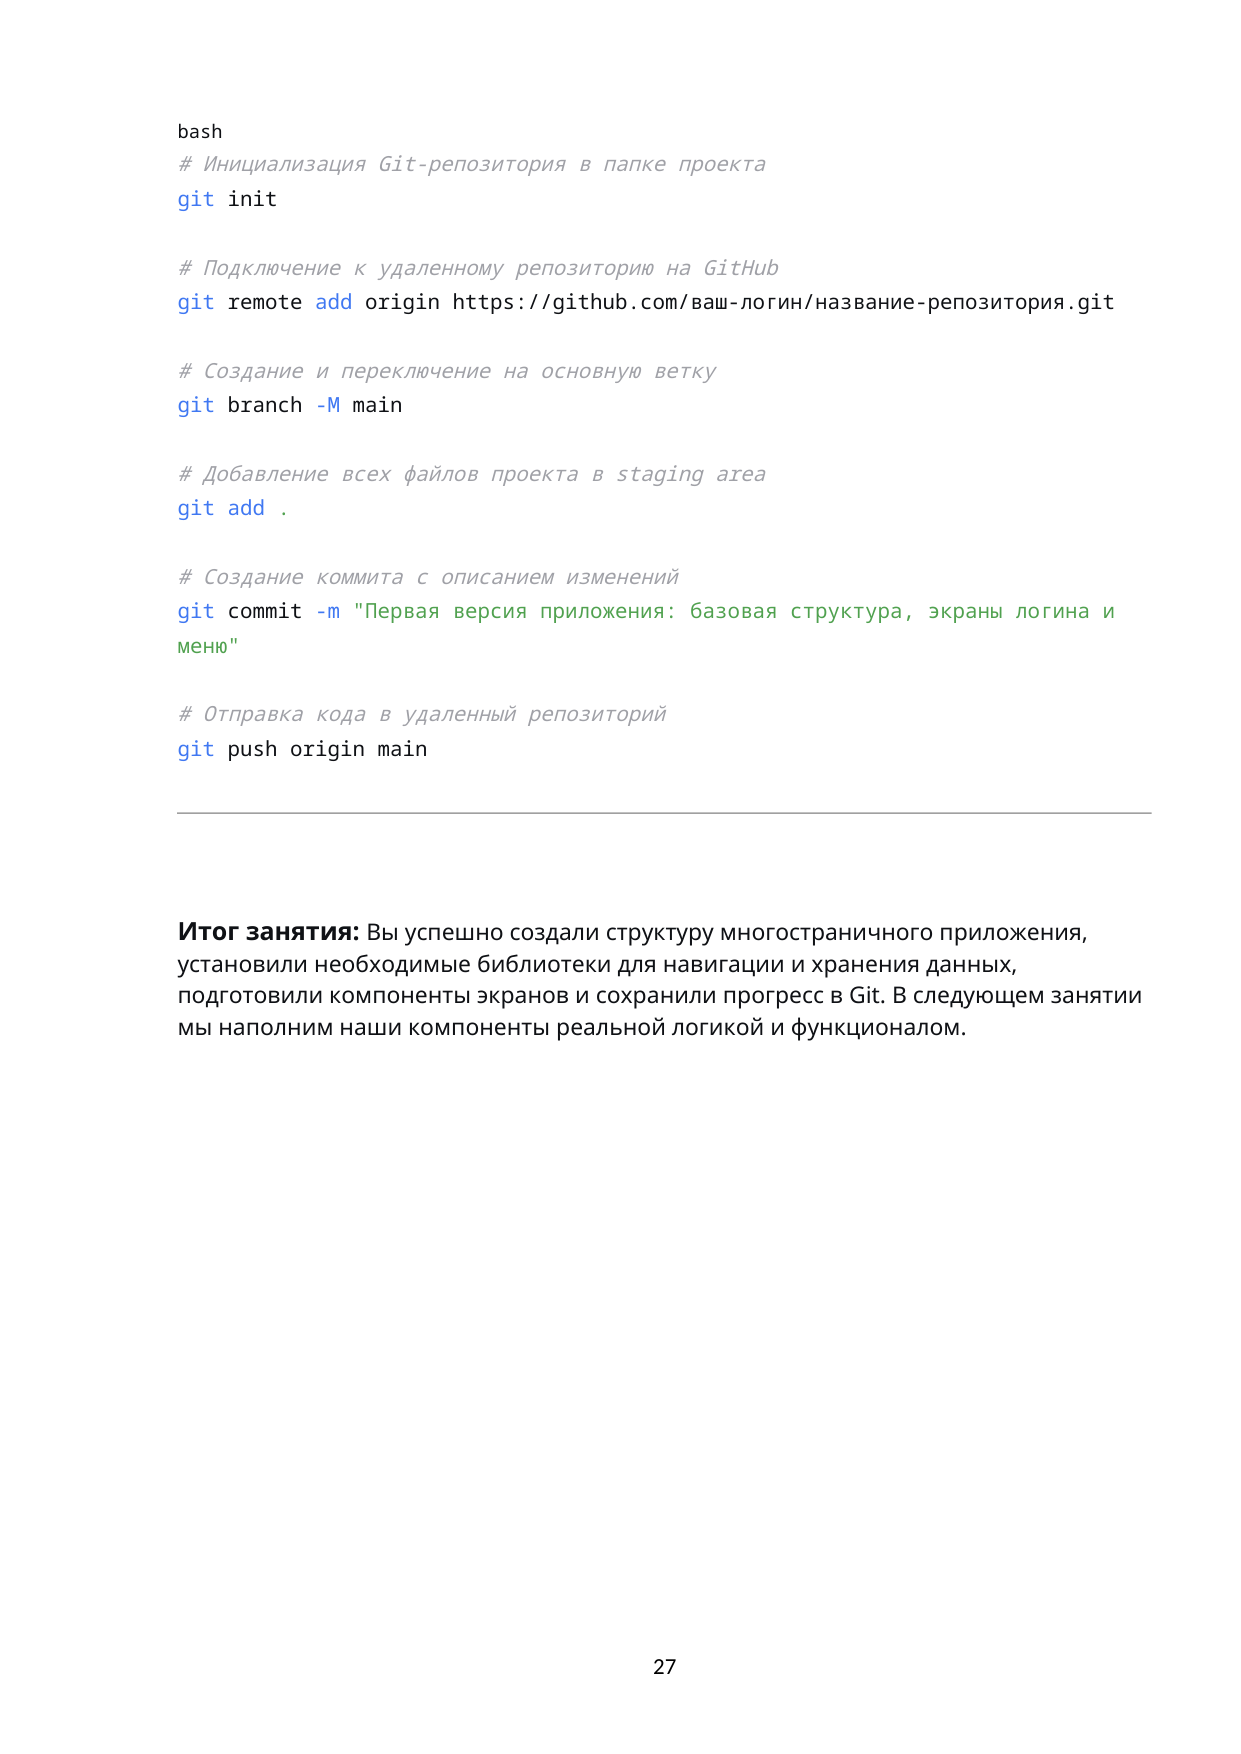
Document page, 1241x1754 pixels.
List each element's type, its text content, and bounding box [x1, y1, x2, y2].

text git commit -m "Первая версия приложения: базовая структура, экраны логина и меню" [177, 591, 1152, 659]
text # Создание коммита с описанием изменений [177, 556, 1152, 591]
text git branch -M main [177, 384, 1152, 419]
text Итог занятия: Вы успешно создали структуру многостраничного приложения, установили необходимые библиотеки для навигации и хранения данных, подготовили компоненты экранов и сохранили прогресс в Git. В следующем занятии мы наполним наши компоненты реальной логикой и функционалом. [177, 914, 1152, 1042]
text # Инициализация Git-репозитория в папке проекта [177, 144, 1152, 178]
text git push origin main [177, 728, 1152, 762]
text # Отправка кода в удаленный репозиторий [177, 694, 1152, 728]
text # Добавление всех файлов проекта в staging area [177, 453, 1152, 487]
text # Подключение к удаленному репозиторию на GitHub [177, 247, 1152, 281]
text git remote add origin https://github.com/ваш-логин/название-репозитория.git [177, 281, 1152, 316]
text # Создание и переключение на основную ветку [177, 350, 1152, 384]
text git add . [177, 487, 1152, 522]
text bash [177, 118, 1152, 144]
text git init [177, 178, 1152, 212]
